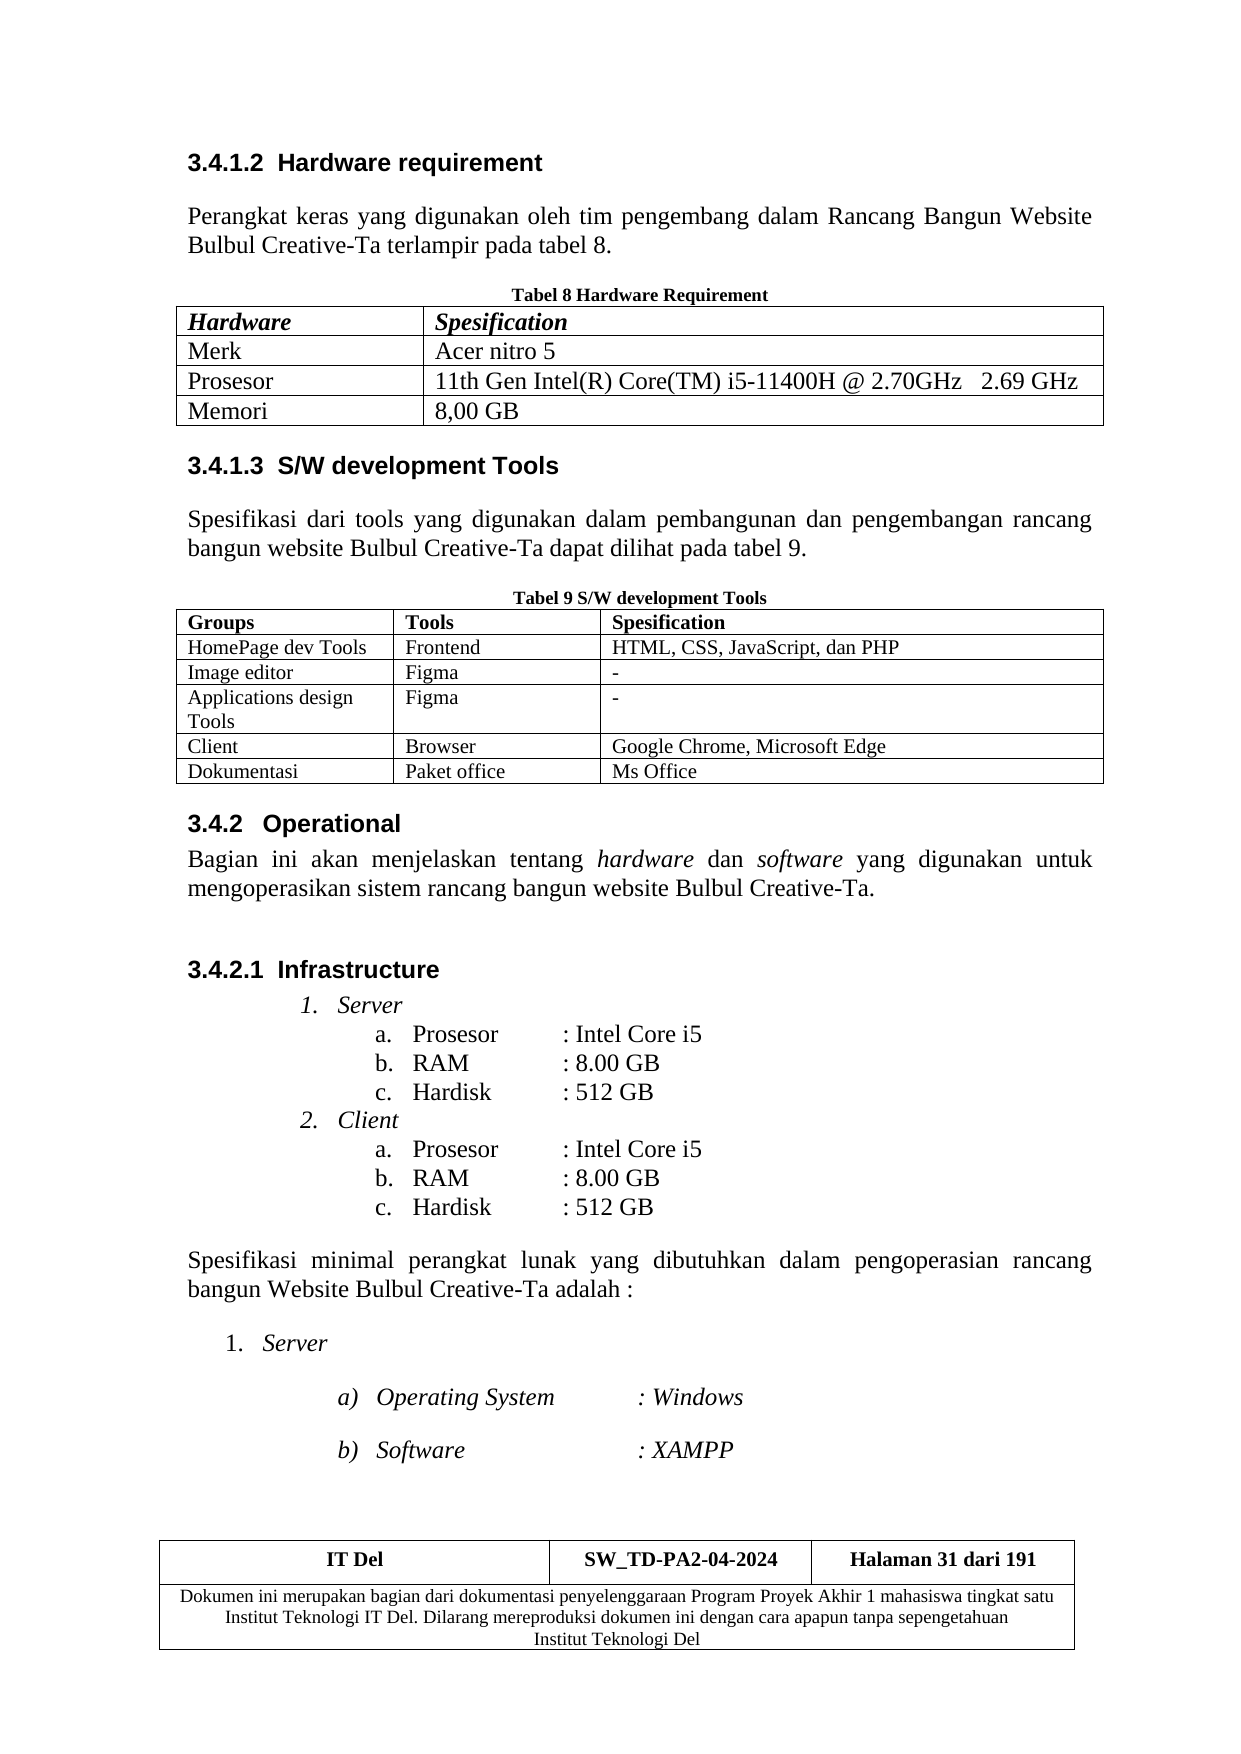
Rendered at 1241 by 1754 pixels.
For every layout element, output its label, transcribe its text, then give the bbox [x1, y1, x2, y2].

table_cell Google Chrome, Microsoft Edge [601, 734, 1103, 758]
list Hardisk : 512 GB [375, 1077, 1092, 1106]
table_cell Applications design Tools [177, 685, 393, 733]
subtitle Operational [187, 809, 1092, 838]
table_cell Merk [177, 336, 423, 365]
table_cell Image editor [177, 660, 393, 684]
list Prosesor : Intel Core i5 [375, 1134, 1092, 1163]
list Server [225, 1328, 1092, 1357]
table_cell Dokumentasi [177, 759, 393, 783]
text Bagian ini akan menjelaskan tentang hardware dan software yang digunakan untuk mengoperasikan sistem rancang bangun website Bulbul Creative-Ta. [187, 844, 1092, 902]
text Spesifikasi minimal perangkat lunak yang dibutuhkan dalam pengoperasian rancang bangun Website Bulbul Creative-Ta adalah : [187, 1246, 1092, 1303]
list Client [300, 1106, 1092, 1134]
table_cell Figma [394, 660, 600, 684]
table_cell Frontend [394, 635, 600, 659]
text a) Operating System : Windows [337, 1382, 1092, 1411]
subtitle Infrastructure [187, 956, 1092, 984]
table_header Spesification [424, 307, 1103, 335]
table_cell - [601, 685, 1103, 733]
table_cell Acer nitro 5 [424, 336, 1103, 365]
table_cell Paket office [394, 759, 600, 783]
table_header Groups [177, 610, 393, 634]
list Prosesor : Intel Core i5 [375, 1019, 1092, 1048]
list Server [300, 991, 1092, 1019]
table_cell HomePage dev Tools [177, 635, 393, 659]
table_cell Prosesor [177, 366, 423, 395]
text b) Software : XAMPP [337, 1436, 1092, 1464]
table_cell Memori [177, 396, 423, 425]
table_cell 8,00 GB [424, 396, 1103, 425]
table_cell Figma [394, 685, 600, 733]
table_header Hardware [177, 307, 423, 335]
subtitle Hardware requirement [187, 148, 1092, 176]
subtitle S/W development Tools [187, 451, 1092, 479]
table_cell HTML, CSS, JavaScript, dan PHP [601, 635, 1103, 659]
table_cell Client [177, 734, 393, 758]
table_header Tools [394, 610, 600, 634]
table_cell 11th Gen Intel(R) Core(TM) i5-11400H @ 2.70GHz 2.69 GHz [424, 366, 1103, 395]
list RAM : 8.00 GB [375, 1163, 1092, 1192]
table_cell Browser [394, 734, 600, 758]
table_cell - [601, 660, 1103, 684]
text Tabel 8 Hardware Requirement [187, 284, 1092, 306]
text Perangkat keras yang digunakan oleh tim pengembang dalam Rancang Bangun Website Bulbul Creative-Ta terlampir pada tabel 8. [187, 201, 1092, 259]
list Hardisk : 512 GB [375, 1192, 1092, 1221]
table_cell Ms Office [601, 759, 1103, 783]
table_header Spesification [601, 610, 1103, 634]
list RAM : 8.00 GB [375, 1048, 1092, 1077]
text Tabel 9 S/W development Tools [187, 587, 1092, 608]
text Spesifikasi dari tools yang digunakan dalam pembangunan dan pengembangan rancang bangun website Bulbul Creative-Ta dapat dilihat pada tabel 9. [187, 504, 1092, 562]
